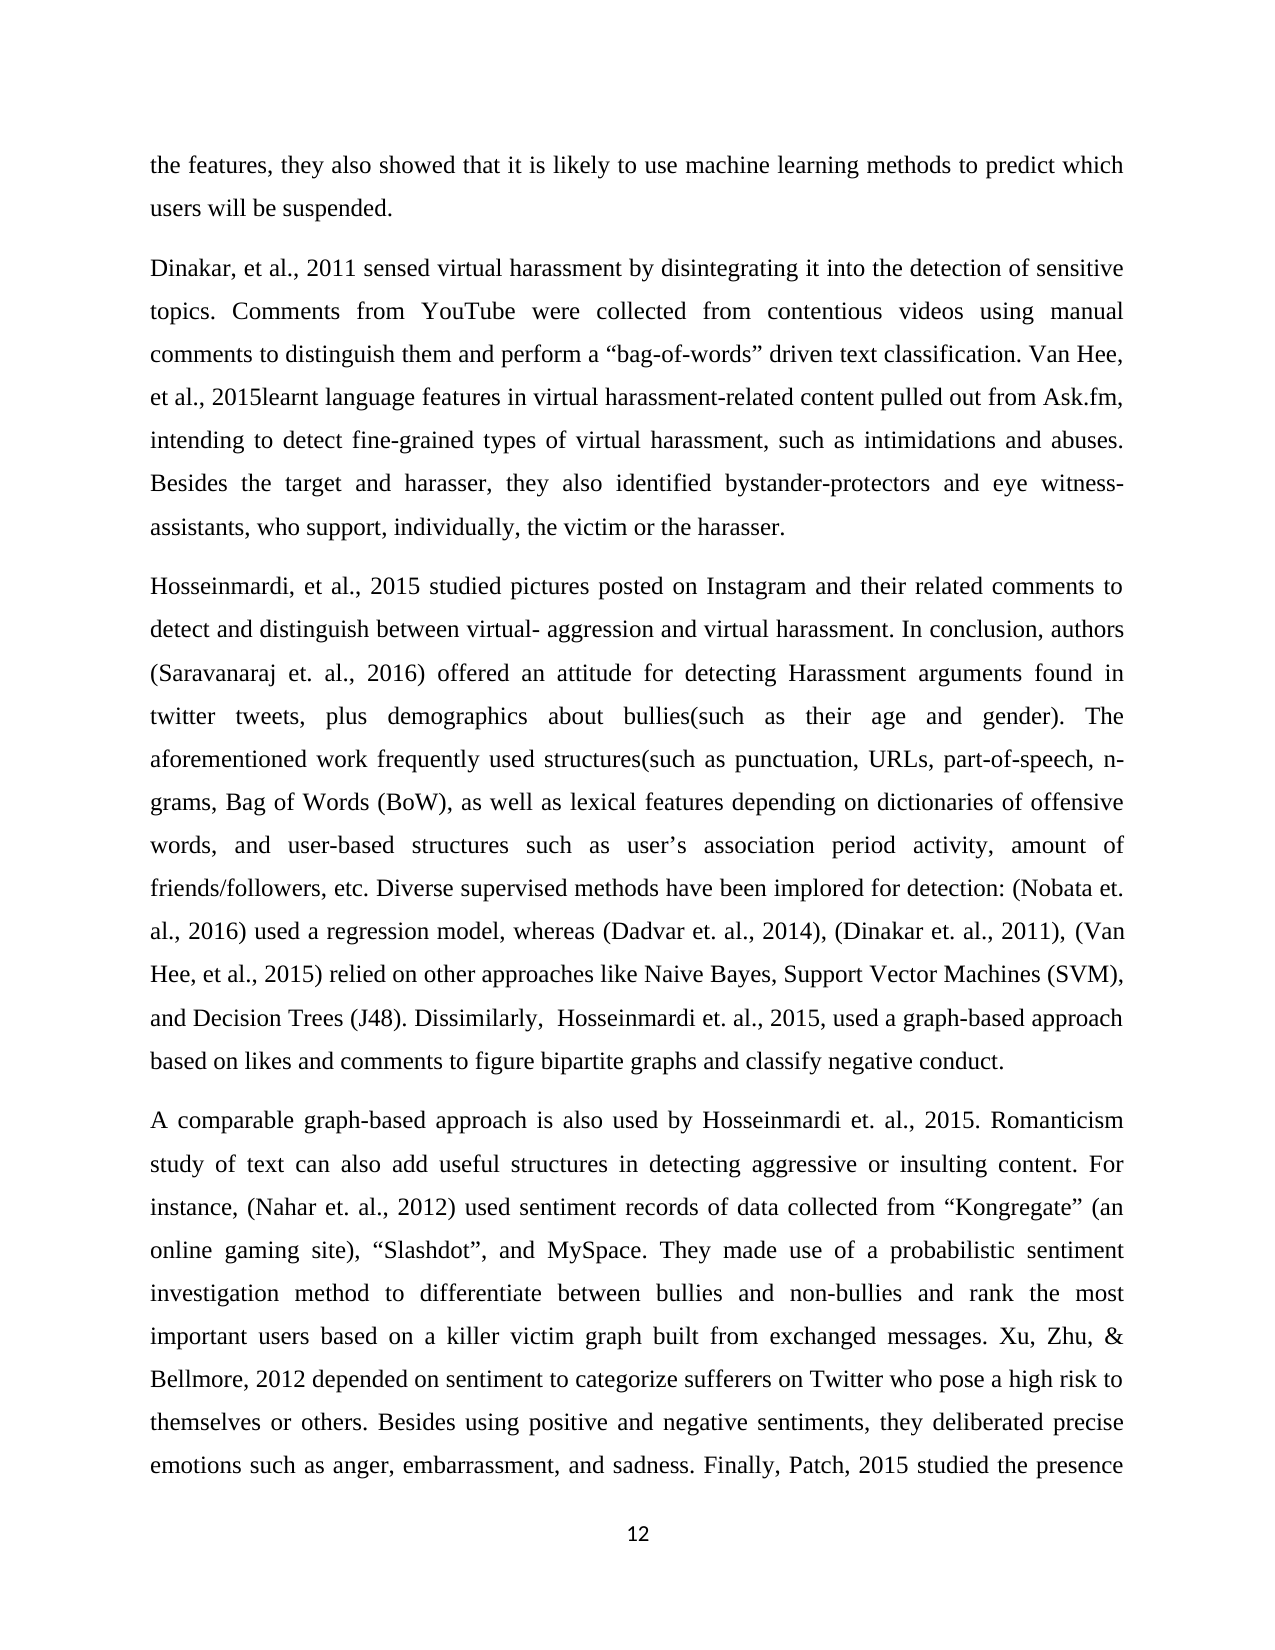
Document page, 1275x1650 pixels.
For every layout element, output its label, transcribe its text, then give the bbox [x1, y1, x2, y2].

text Dinakar, et al., 2011 sensed virtual harassment by disintegrating it into the detection of sensitive topics. Comments from YouTube were collected from contentious videos using manual comments to distinguish them and perform a “bag-of-words” driven text classification. Van Hee, et al., 2015learnt language features in virtual harassment-related content pulled out from Ask.fm, intending to detect fine-grained types of virtual harassment, such as intimidations and abuses. Besides the target and harasser, they also identified bystander-protectors and eye witness-assistants, who support, individually, the victim or the harasser. [150, 253, 1125, 540]
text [150, 150, 1125, 222]
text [150, 1106, 1125, 1479]
text Hosseinmardi, et al., 2015 studied pictures posted on Instagram and their related comments to detect and distinguish between virtual- aggression and virtual harassment. In conclusion, authors (Saravanaraj et. al., 2016) offered an attitude for detecting Harassment arguments found in twitter tweets, plus demographics about bullies(such as their age and gender). The aforementioned work frequently used structures(such as punctuation, URLs, part-of-speech, n-grams, Bag of Words (BoW), as well as lexical features depending on dictionaries of offensive words, and user-based structures such as user’s association period activity, amount of friends/followers, etc. Diverse supervised methods have been implored for detection: (Nobata et. al., 2016) used a regression model, whereas (Dadvar et. al., 2014), (Dinakar et. al., 2011), relied on other approaches like Naive Bayes, Support Vector Machines (SVM), and Decision Trees (J48). Dissimilarly, Hosseinmardi et. al., 2015, used a graph-based approach based on likes and comments to figure bipartite graphs and classify negative conduct. [150, 571, 1125, 1074]
